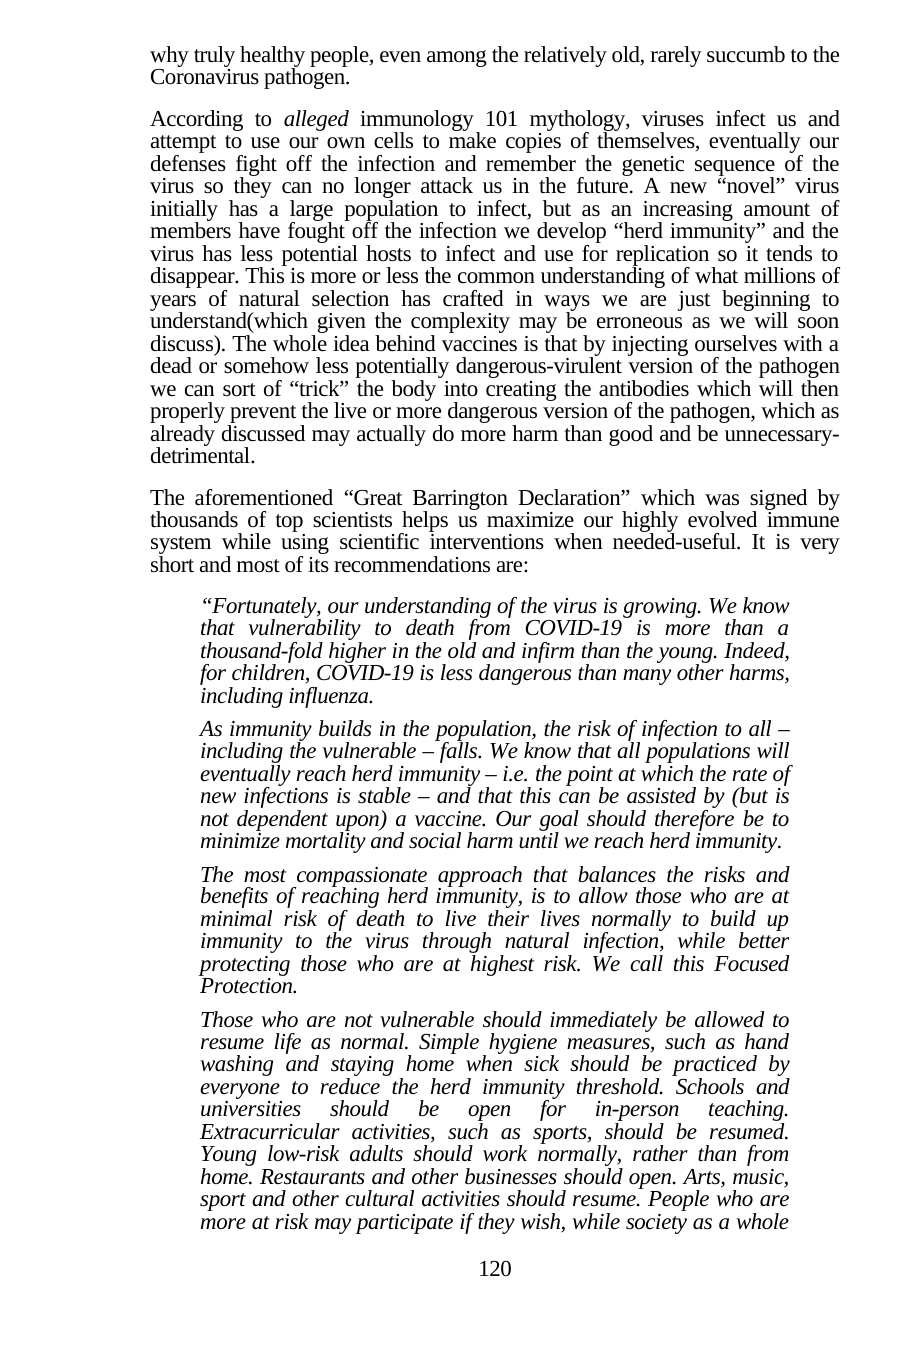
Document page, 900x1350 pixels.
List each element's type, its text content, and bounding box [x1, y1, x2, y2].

text The aforementioned “Great Barrington Declaration” which was signed by thousands of top scientists helps us maximize our highly evolved immune system while using scientific interventions when needed-useful. It is very short and most of its recommendations are: [150, 487, 840, 577]
text According to alleged immunology 101 mythology, viruses infect us and attempt to use our own cells to make copies of themselves, eventually our defenses fight off the infection and remember the genetic sequence of the virus so they can no longer attack us in the future. A new “novel” virus initially has a large population to infect, but as an increasing amount of members have fought off the infection we develop “herd immunity” and the virus has less potential hosts to infect and use for replication so it tends to disappear. This is more or less the common understanding of what millions of years of natural selection has crafted in ways we are just beginning to understand(which given the complexity may be erroneous as we will soon discuss). The whole idea behind vaccines is that by injecting ourselves with a dead or somehow less potentially dangerous-virulent version of the pathogen we can sort of “trick” the body into creating the antibodies which will then properly prevent the live or more dangerous version of the pathogen, which as already discussed may actually do more harm than good and be unnecessary-detrimental. [150, 109, 840, 468]
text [200, 1009, 790, 1234]
text “Fortunately, our understanding of the virus is growing. We know that vulnerability to death from COVID-19 is more than a thousand-fold higher in the old and infirm than the young. Indeed, for children, COVID-19 is less dangerous than many other harms, including influenza. [200, 596, 790, 708]
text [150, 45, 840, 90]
text As immunity builds in the population, the risk of infection to all – including the vulnerable – falls. We know that all populations will eventually reach herd immunity – i.e. the point at which the rate of new infections is stable – and that this can be assisted by (but is not dependent upon) a vaccine. Our goal should therefore be to minimize mortality and social harm until we reach herd immunity. [200, 719, 790, 854]
text The most compassionate approach that balances the risks and benefits of reaching herd immunity, is to allow those who are at minimal risk of death to live their lives normally to build up immunity to the virus through natural infection, while better protecting those who are at highest risk. We call this Focused Protection. [200, 864, 790, 999]
